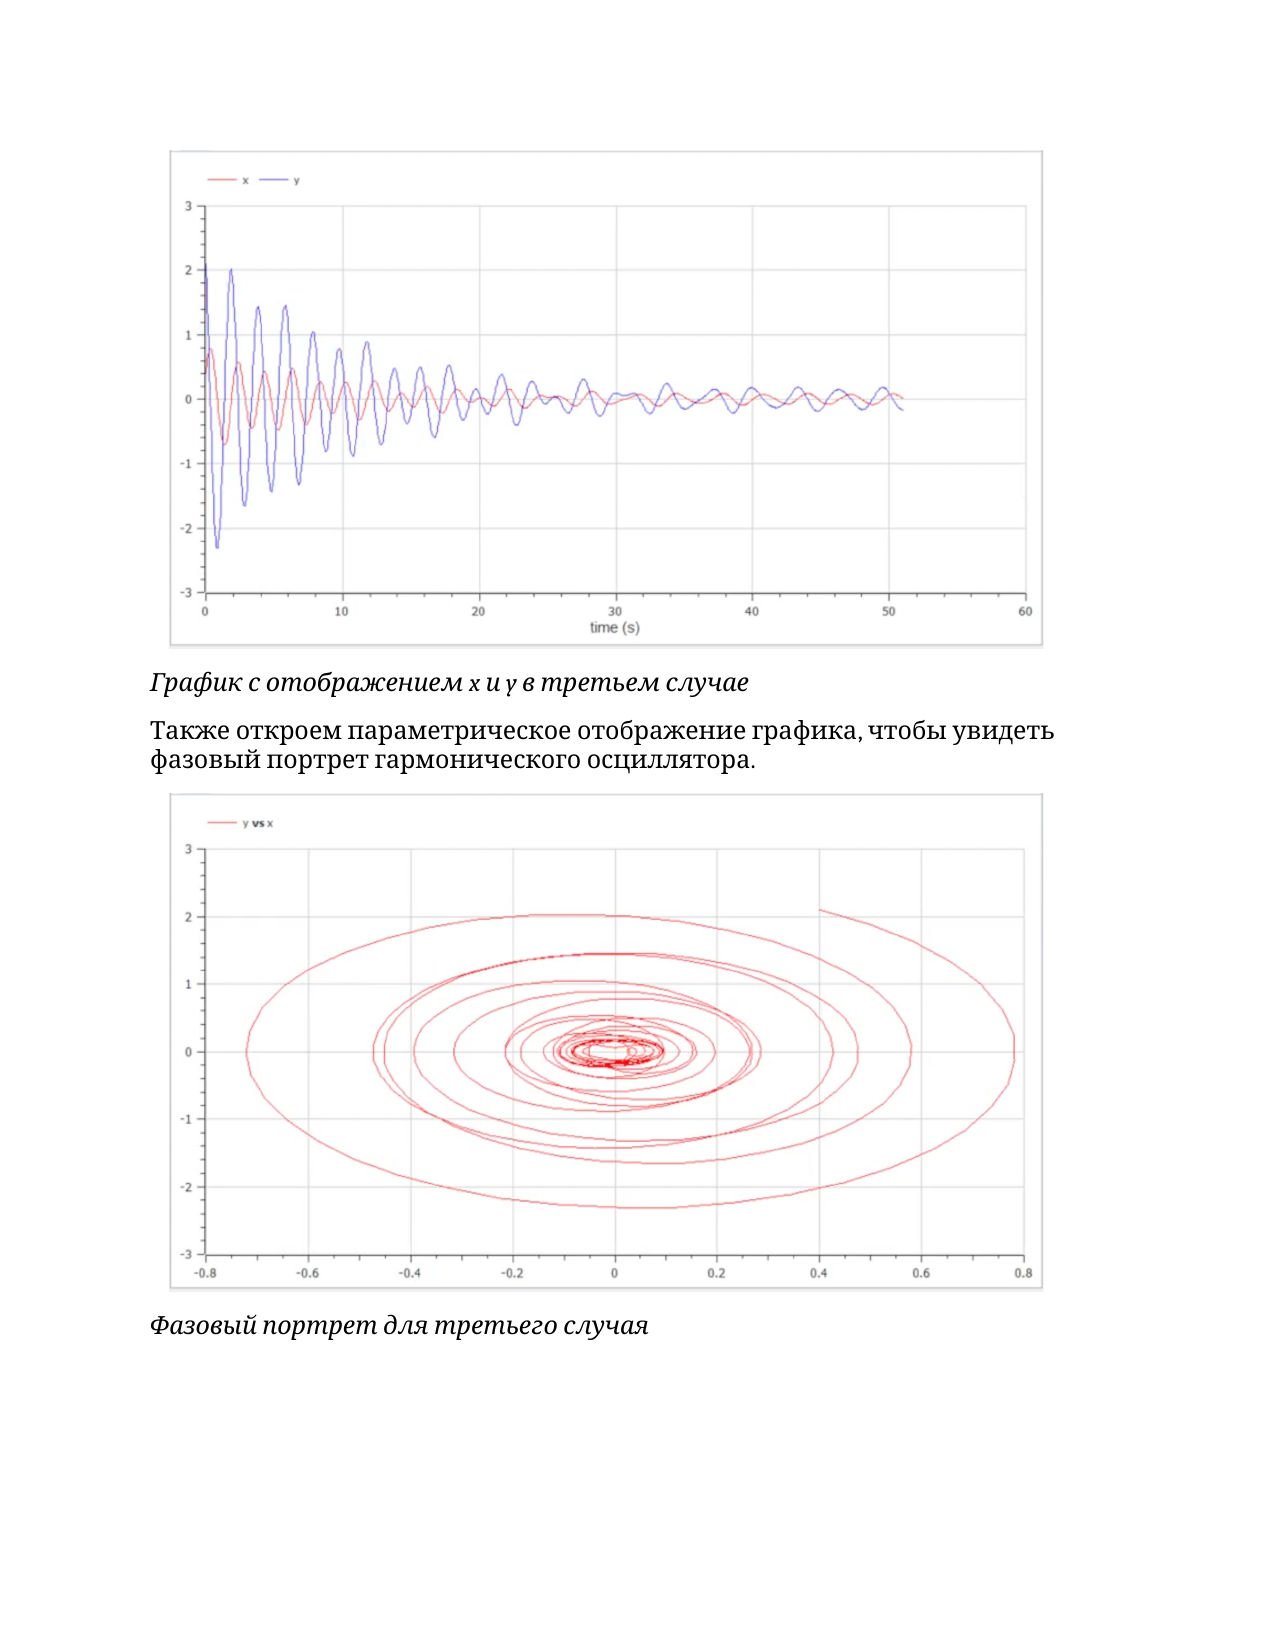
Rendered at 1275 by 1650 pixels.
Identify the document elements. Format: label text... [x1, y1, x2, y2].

picture [168, 150, 1044, 649]
text Фазовый портрет для третьего случая [150, 1312, 1125, 1341]
text Также откроем параметрическое отображение графика, чтобы увидеть фазовый портрет гармонического осциллятора. [150, 717, 1125, 774]
picture [168, 793, 1044, 1292]
text График с отображением x и y в третьем случае [150, 669, 1125, 698]
